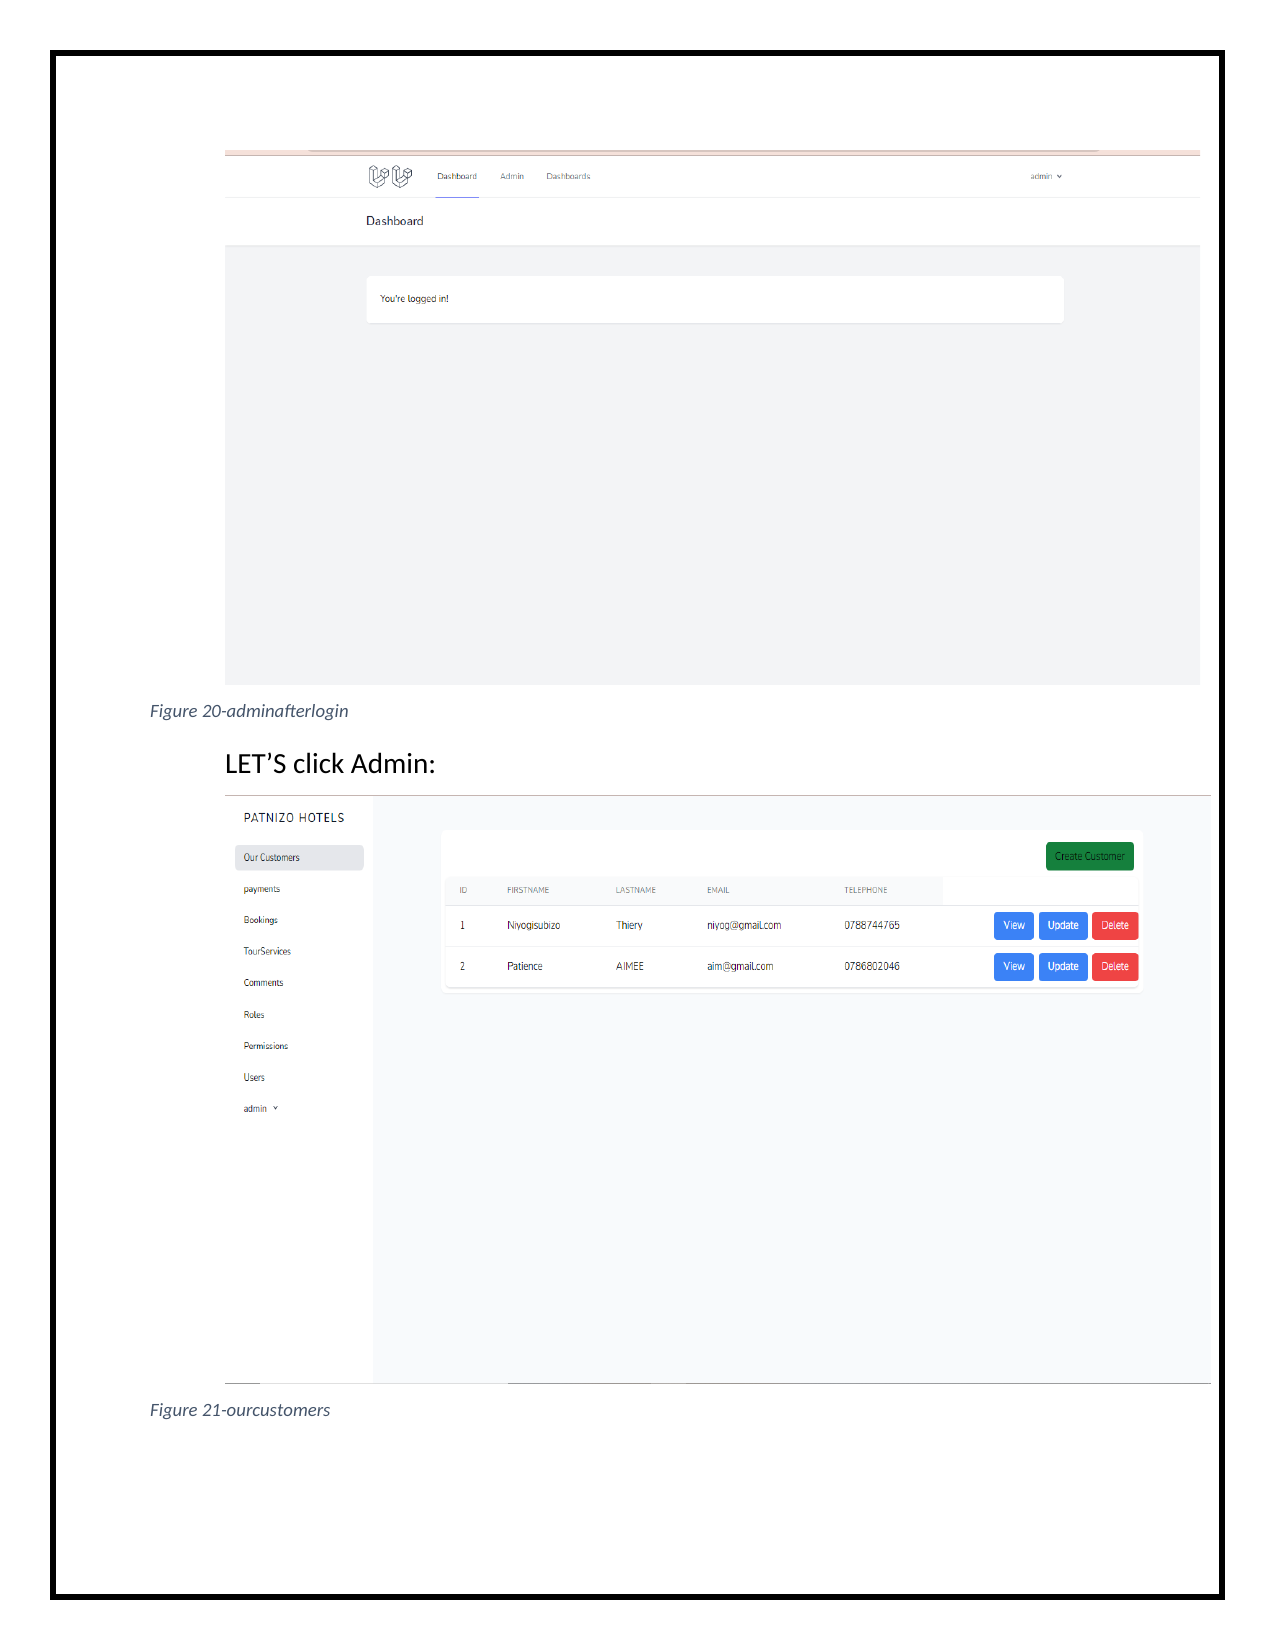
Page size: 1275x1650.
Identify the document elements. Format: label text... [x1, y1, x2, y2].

text LET’S click Admin: [225, 743, 1120, 781]
text Figure 21-ourcustomers [150, 1398, 1125, 1421]
text Figure 20-adminafterlogin [150, 699, 1125, 722]
picture [225, 150, 1200, 685]
picture [225, 795, 1211, 1384]
